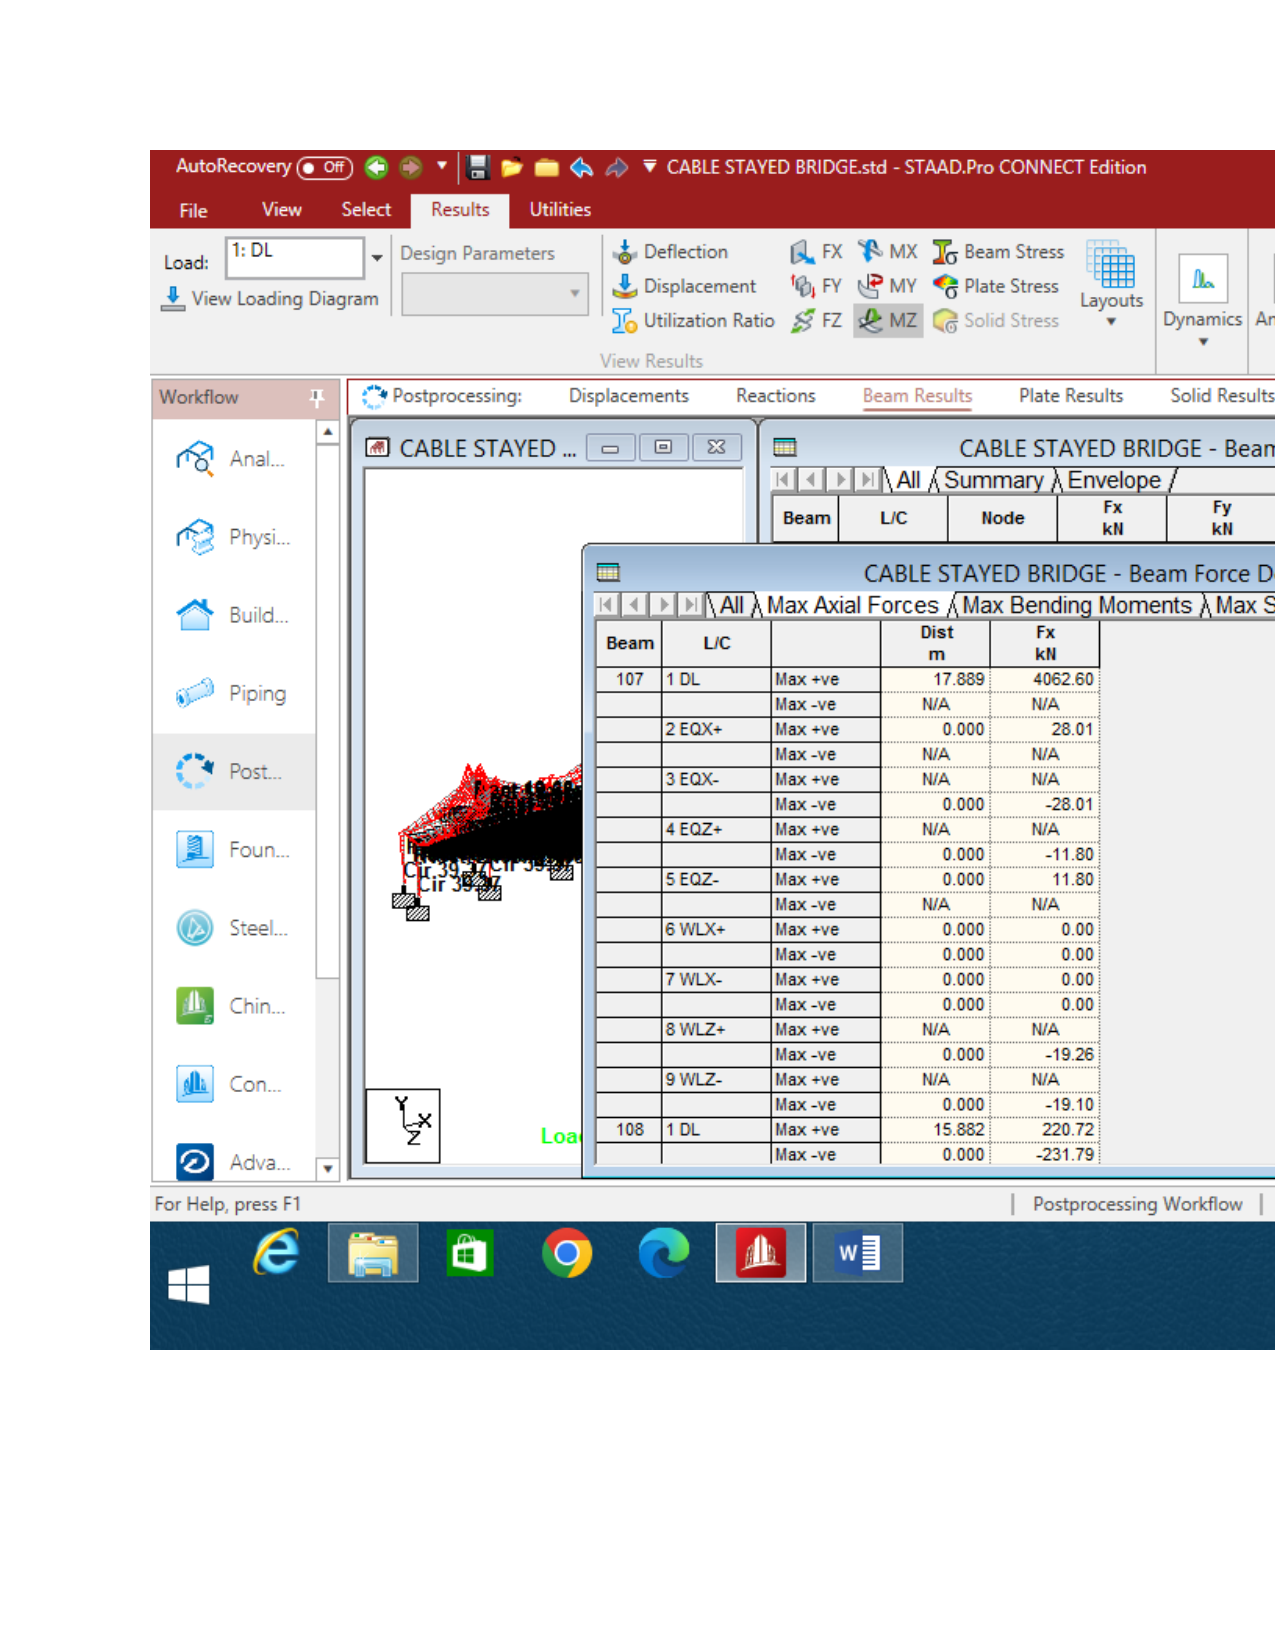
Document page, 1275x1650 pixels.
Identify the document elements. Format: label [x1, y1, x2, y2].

picture [150, 150, 1275, 1350]
